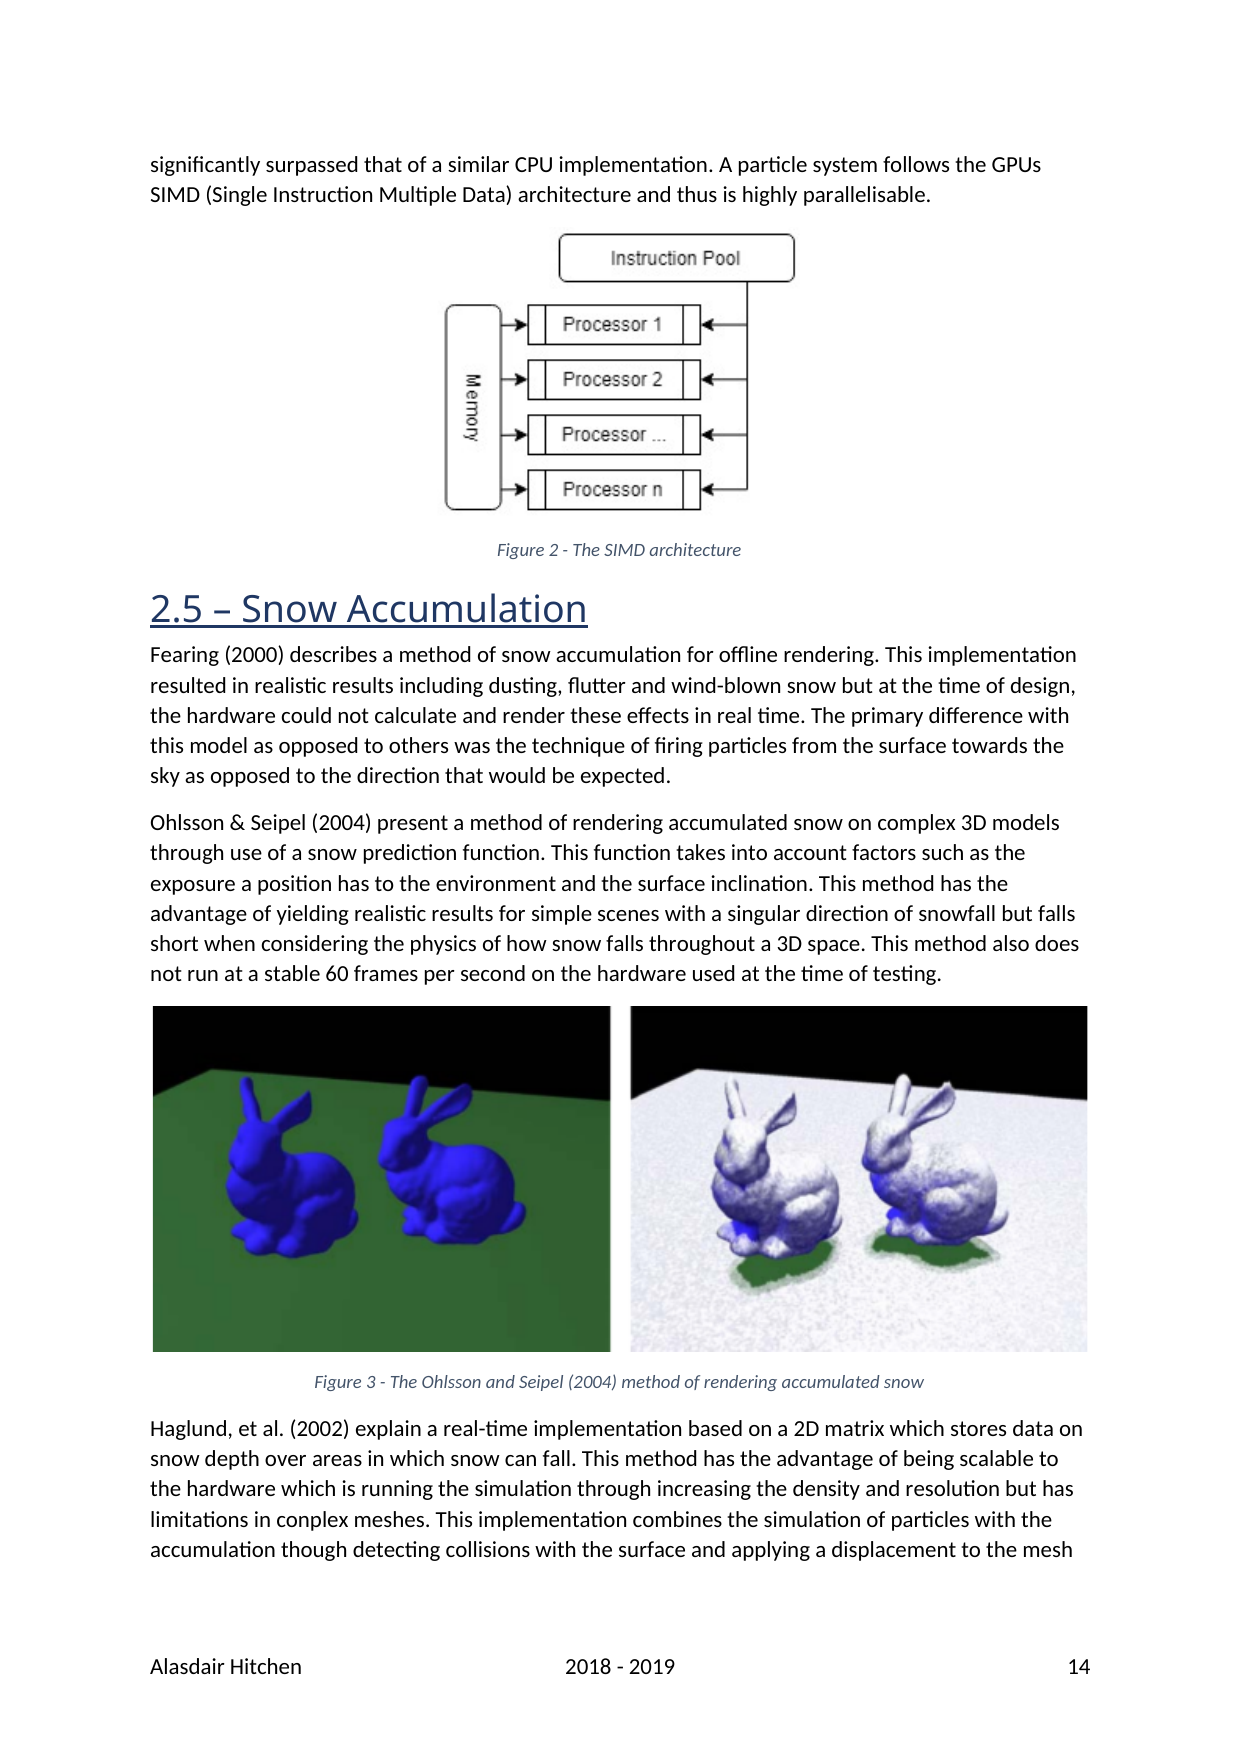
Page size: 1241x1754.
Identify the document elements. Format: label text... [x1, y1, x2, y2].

picture [437, 227, 803, 520]
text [150, 150, 1090, 208]
text Ohlsson & Seipel (2004) present a method of rendering accumulated snow on complex 3D models through use of a snow prediction function. This function takes into account factors such as the exposure a position has to the environment and the surface inclination. This method has the advantage of yielding realistic results for simple scenes with a singular direction of snowfall but falls short when considering the physics of how snow falls throughout a 3D space. This method also does not run at a stable 60 frames per second on the hardware used at the time of testing. [150, 808, 1090, 987]
picture [152, 1006, 1088, 1352]
text Fearing (2000) describes a method of snow accumulation for offline rendering. This implementation resulted in realistic results including dusting, flutter and wind-blown snow but at the time of design, the hardware could not calculate and render these effects in real time. The primary difference with this model as opposed to others was the technique of firing particles from the surface towards the sky as opposed to the direction that would be expected. [150, 641, 1090, 789]
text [150, 1414, 1090, 1563]
text Figure 3 - The Ohlsson and Seipel (2004) method of rendering accumulated snow [150, 1370, 1090, 1393]
subtitle 2.5 – Snow Accumulation [150, 582, 1090, 633]
